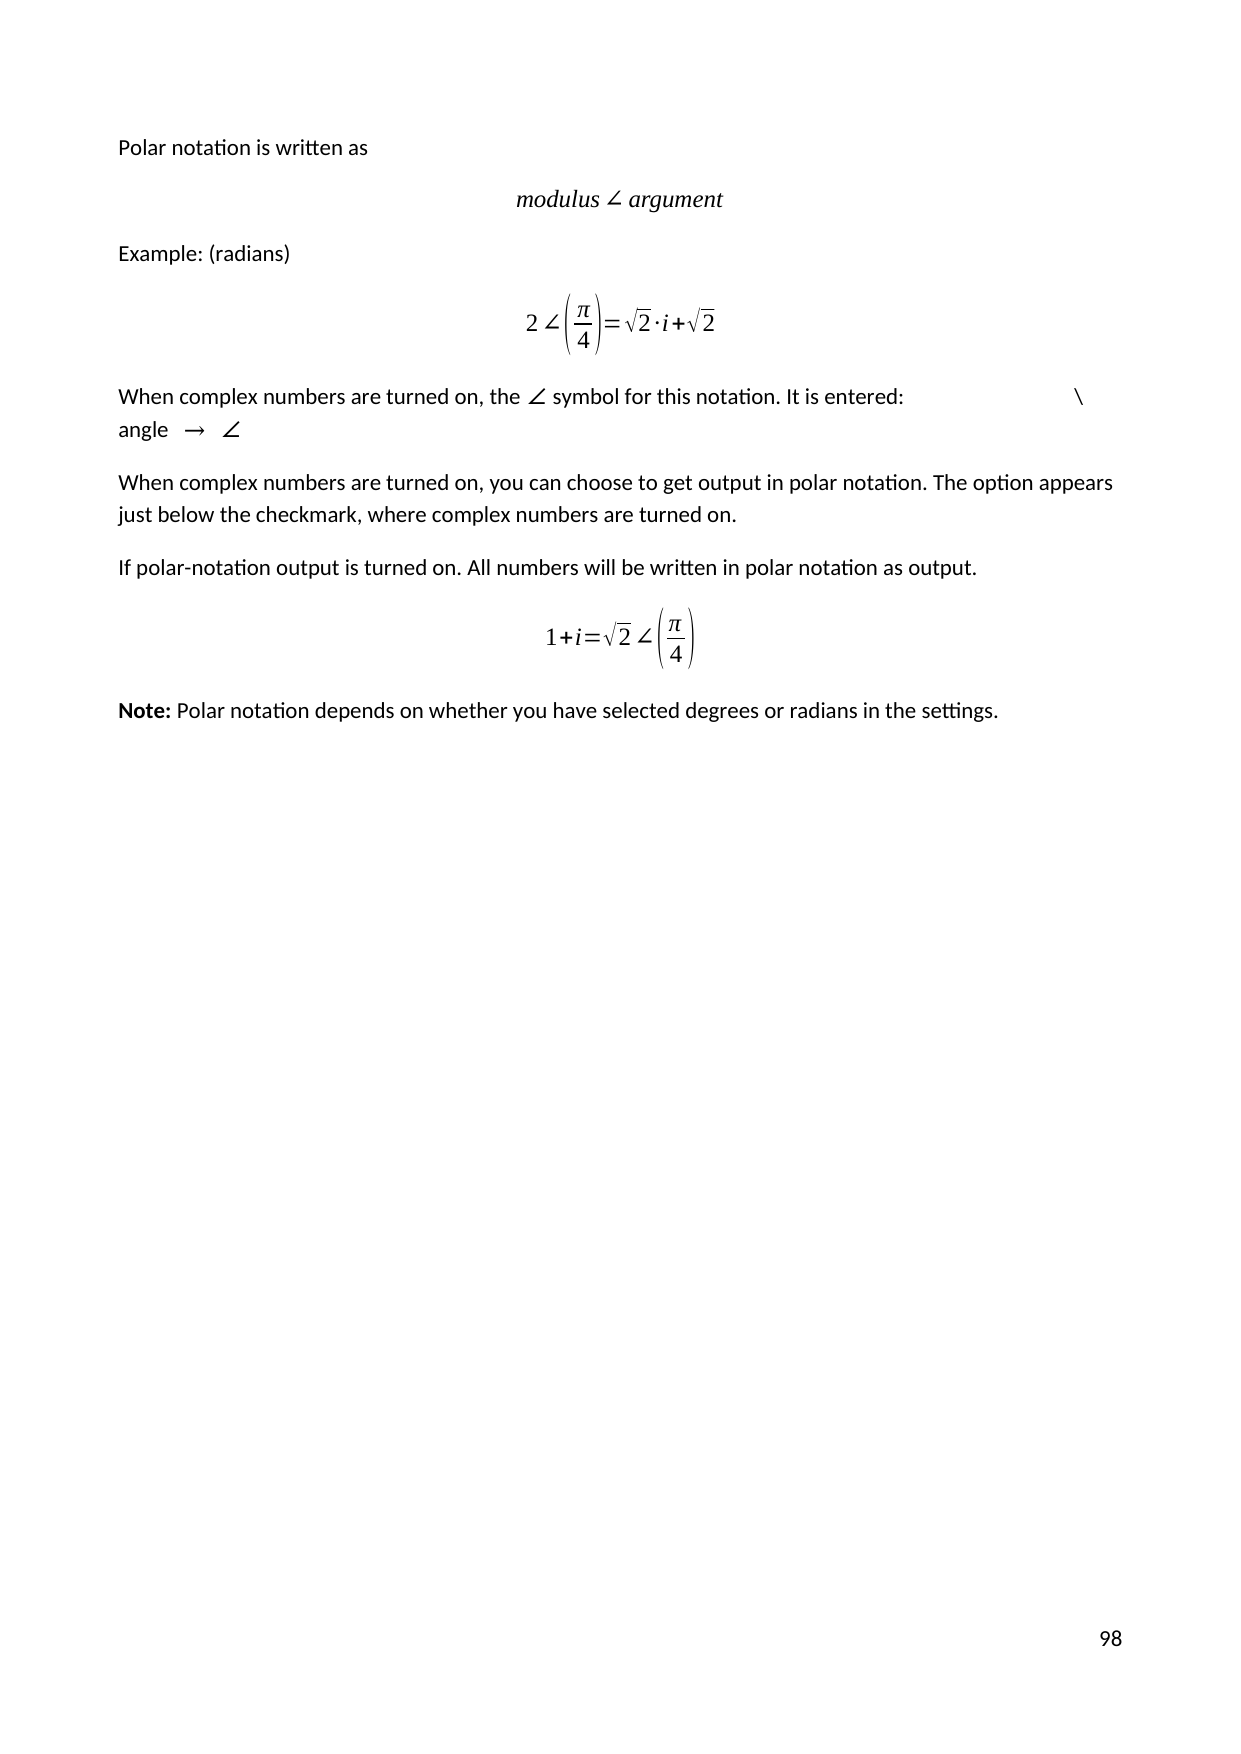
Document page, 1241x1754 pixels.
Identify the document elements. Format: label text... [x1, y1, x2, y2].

text Note: Polar notation depends on whether you have selected degrees or radians in the settings. [118, 696, 1122, 724]
text Example: (radians) [118, 239, 1122, 267]
text When complex numbers are turned on, the ∠ symbol for this notation. It is entered: \angle → ∠ [118, 382, 1122, 443]
text When complex numbers are turned on, you can choose to get output in polar notation. The option appears just below the checkmark, where complex numbers are turned on. [118, 468, 1122, 528]
text Polar notation is written as [118, 133, 1122, 161]
text If polar-notation output is turned on. All numbers will be written in polar notation as output. [118, 553, 1122, 581]
